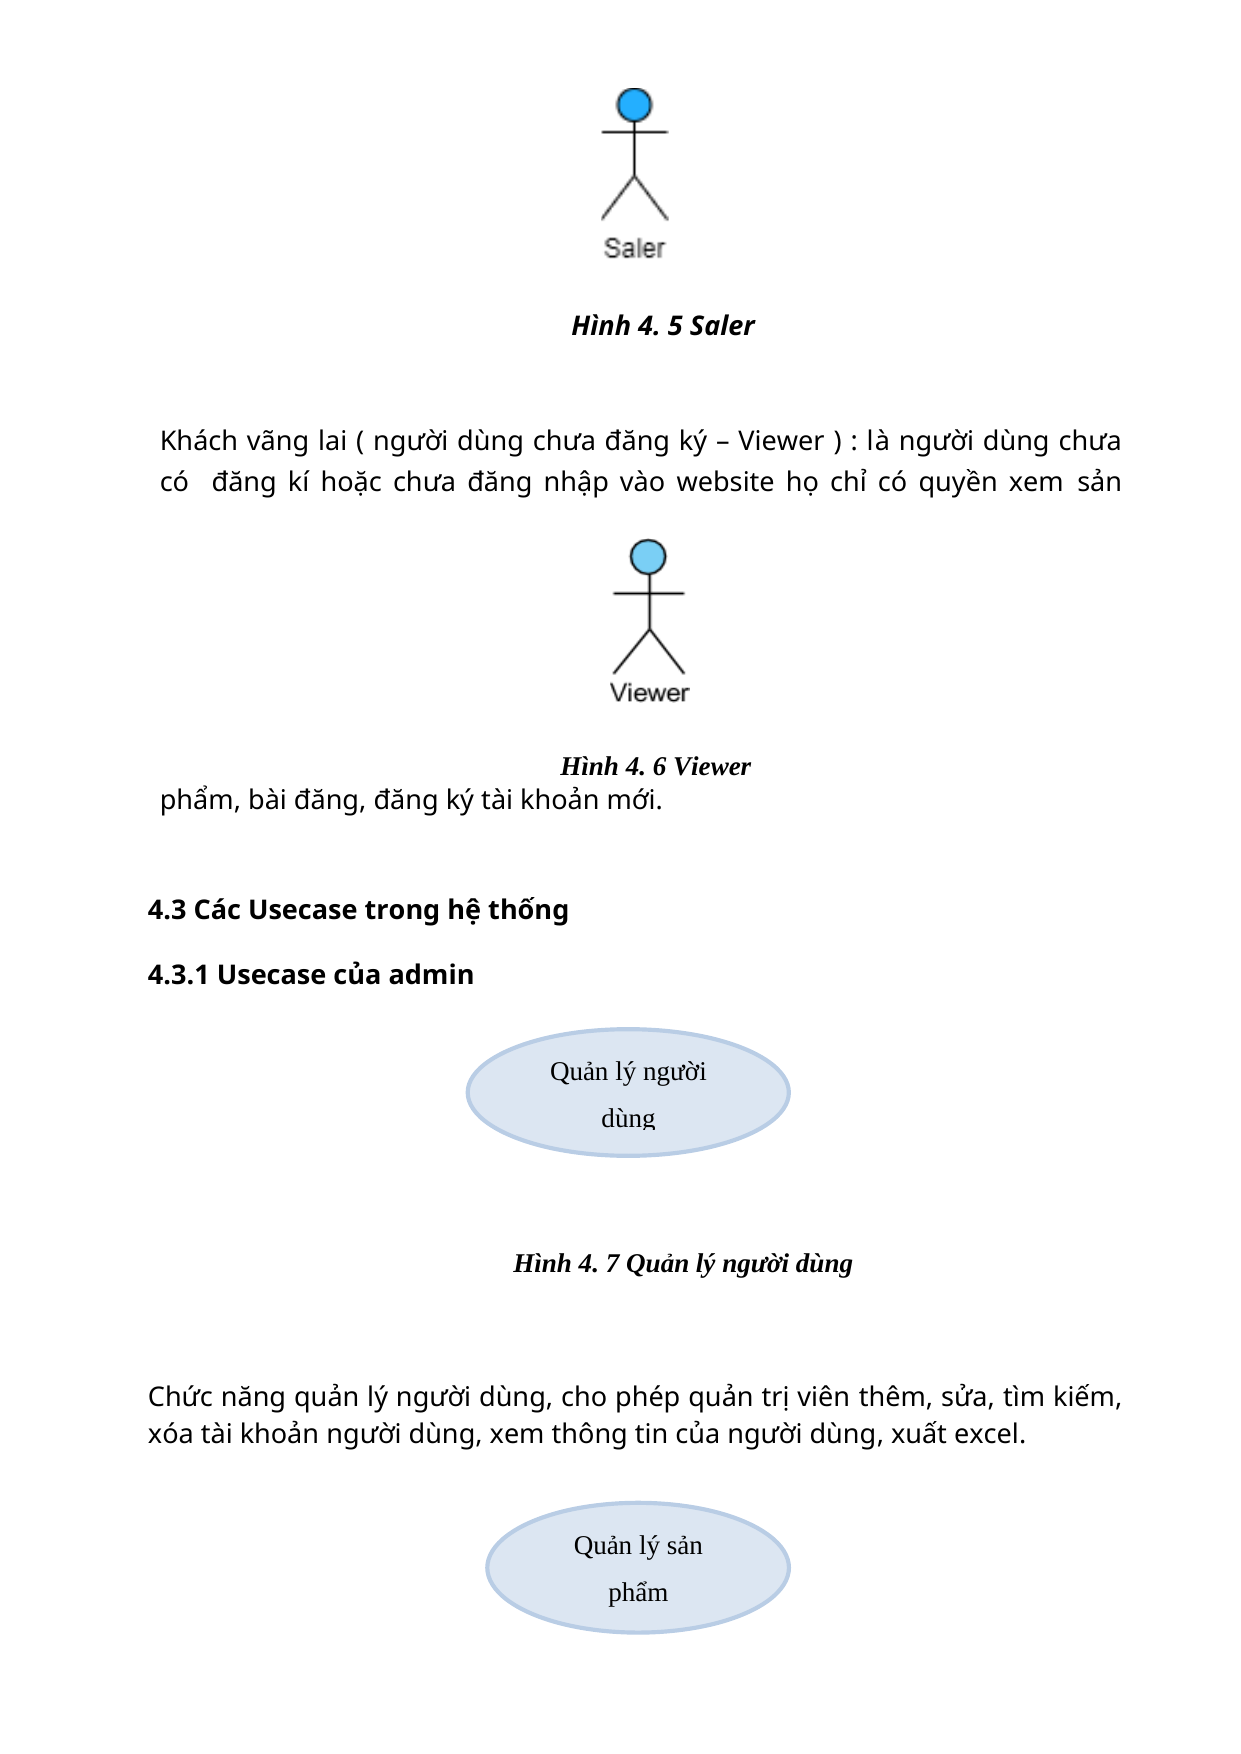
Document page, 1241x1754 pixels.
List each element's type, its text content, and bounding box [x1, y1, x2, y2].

text Hình 4. 5 Saler [148, 307, 1122, 344]
picture [601, 88, 669, 267]
text Chức năng quản lý người dùng, cho phép quản trị viên thêm, sửa, tìm kiếm, xóa tài khoản người dùng, xem thông tin của người dùng, xuất excel. [148, 1376, 1122, 1451]
picture [610, 538, 690, 703]
text Khách vãng lai ( người dùng chưa đăng ký – Viewer ) : là người dùng chưa có đăng kí hoặc chưa đăng nhập vào website họ chỉ có quyền xem sản phẩm, bài đăng, đăng ký tài khoản mới. [159, 421, 1122, 818]
subtitle 4.3 Các Usecase trong hệ thống [148, 890, 1122, 927]
subtitle 4.3.1 Usecase của admin [148, 956, 1122, 992]
